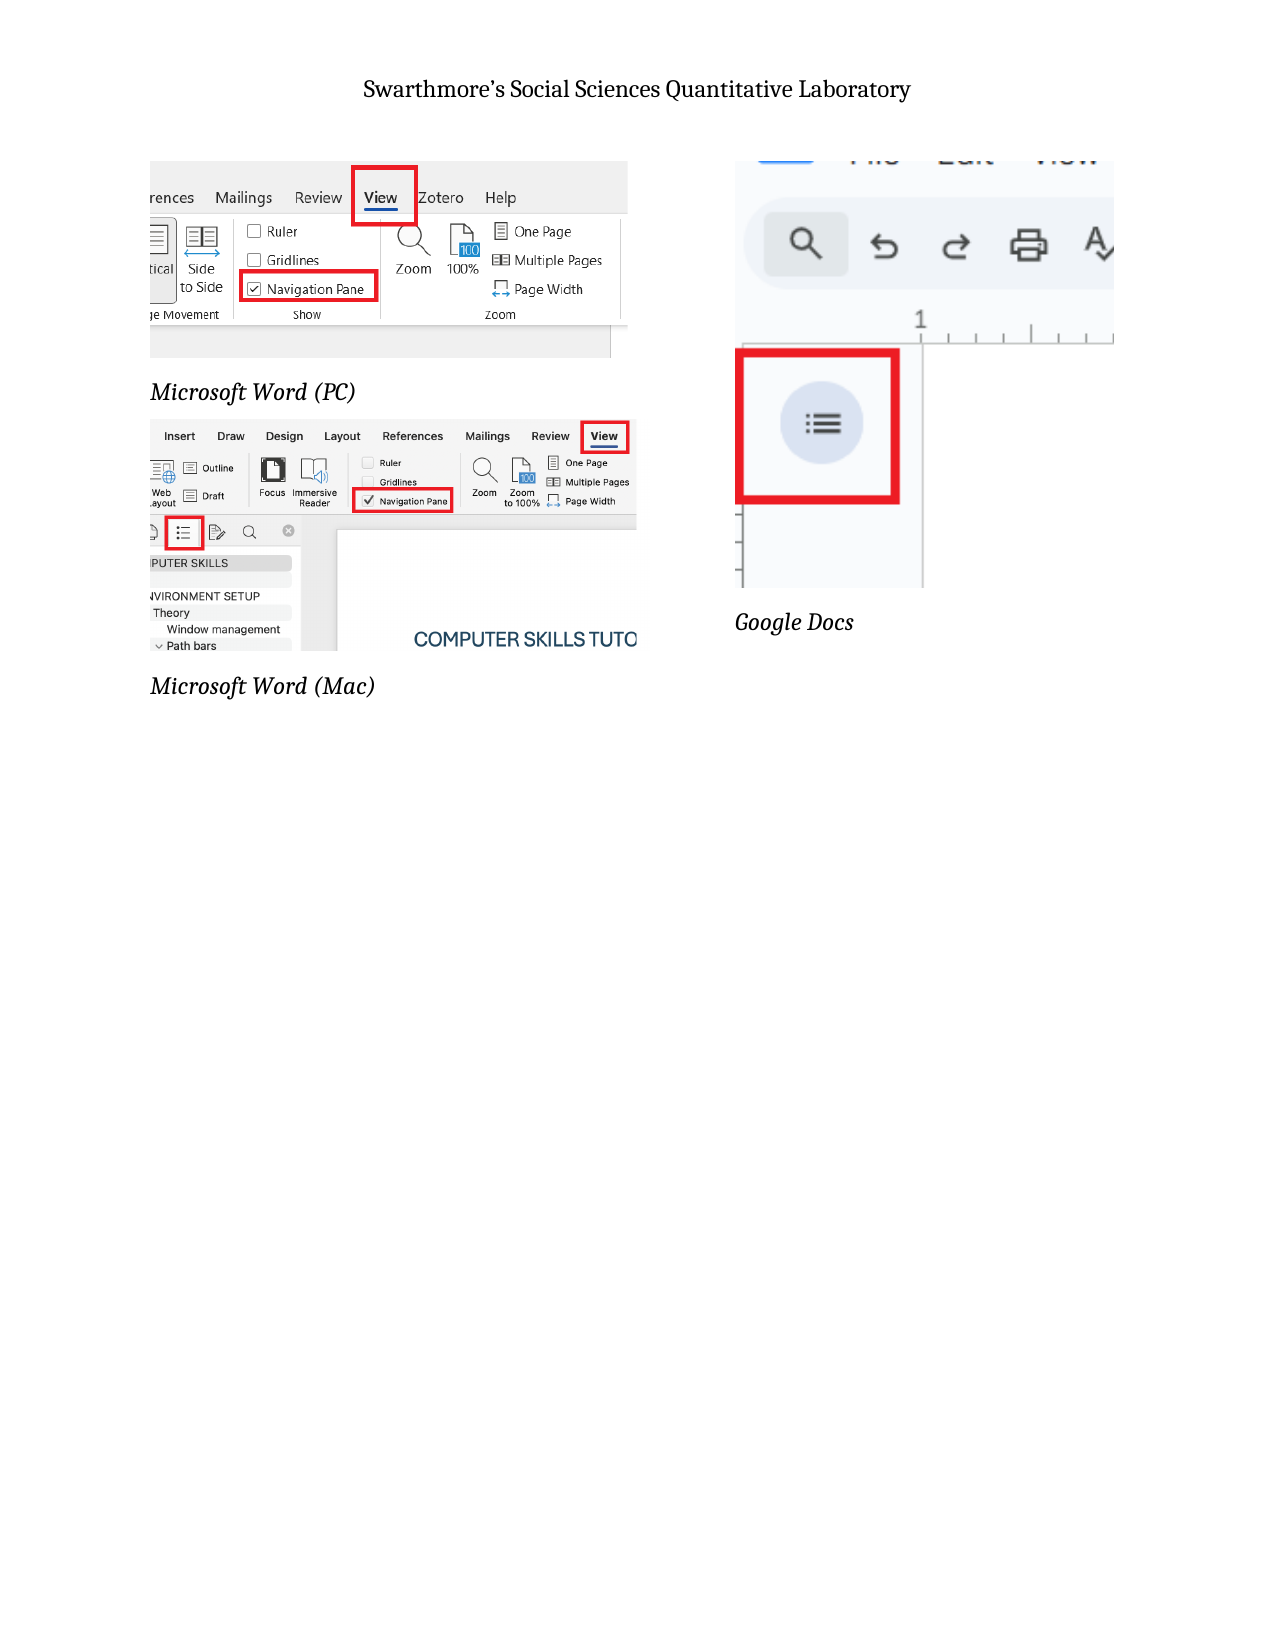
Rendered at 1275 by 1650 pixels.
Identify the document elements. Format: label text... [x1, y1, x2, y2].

picture [150, 161, 628, 358]
table_header Microsoft Word (PC) Microsoft Word (Mac) [139, 161, 724, 713]
table_header Google Docs [724, 161, 1114, 713]
picture [150, 419, 650, 651]
picture [735, 161, 1114, 588]
